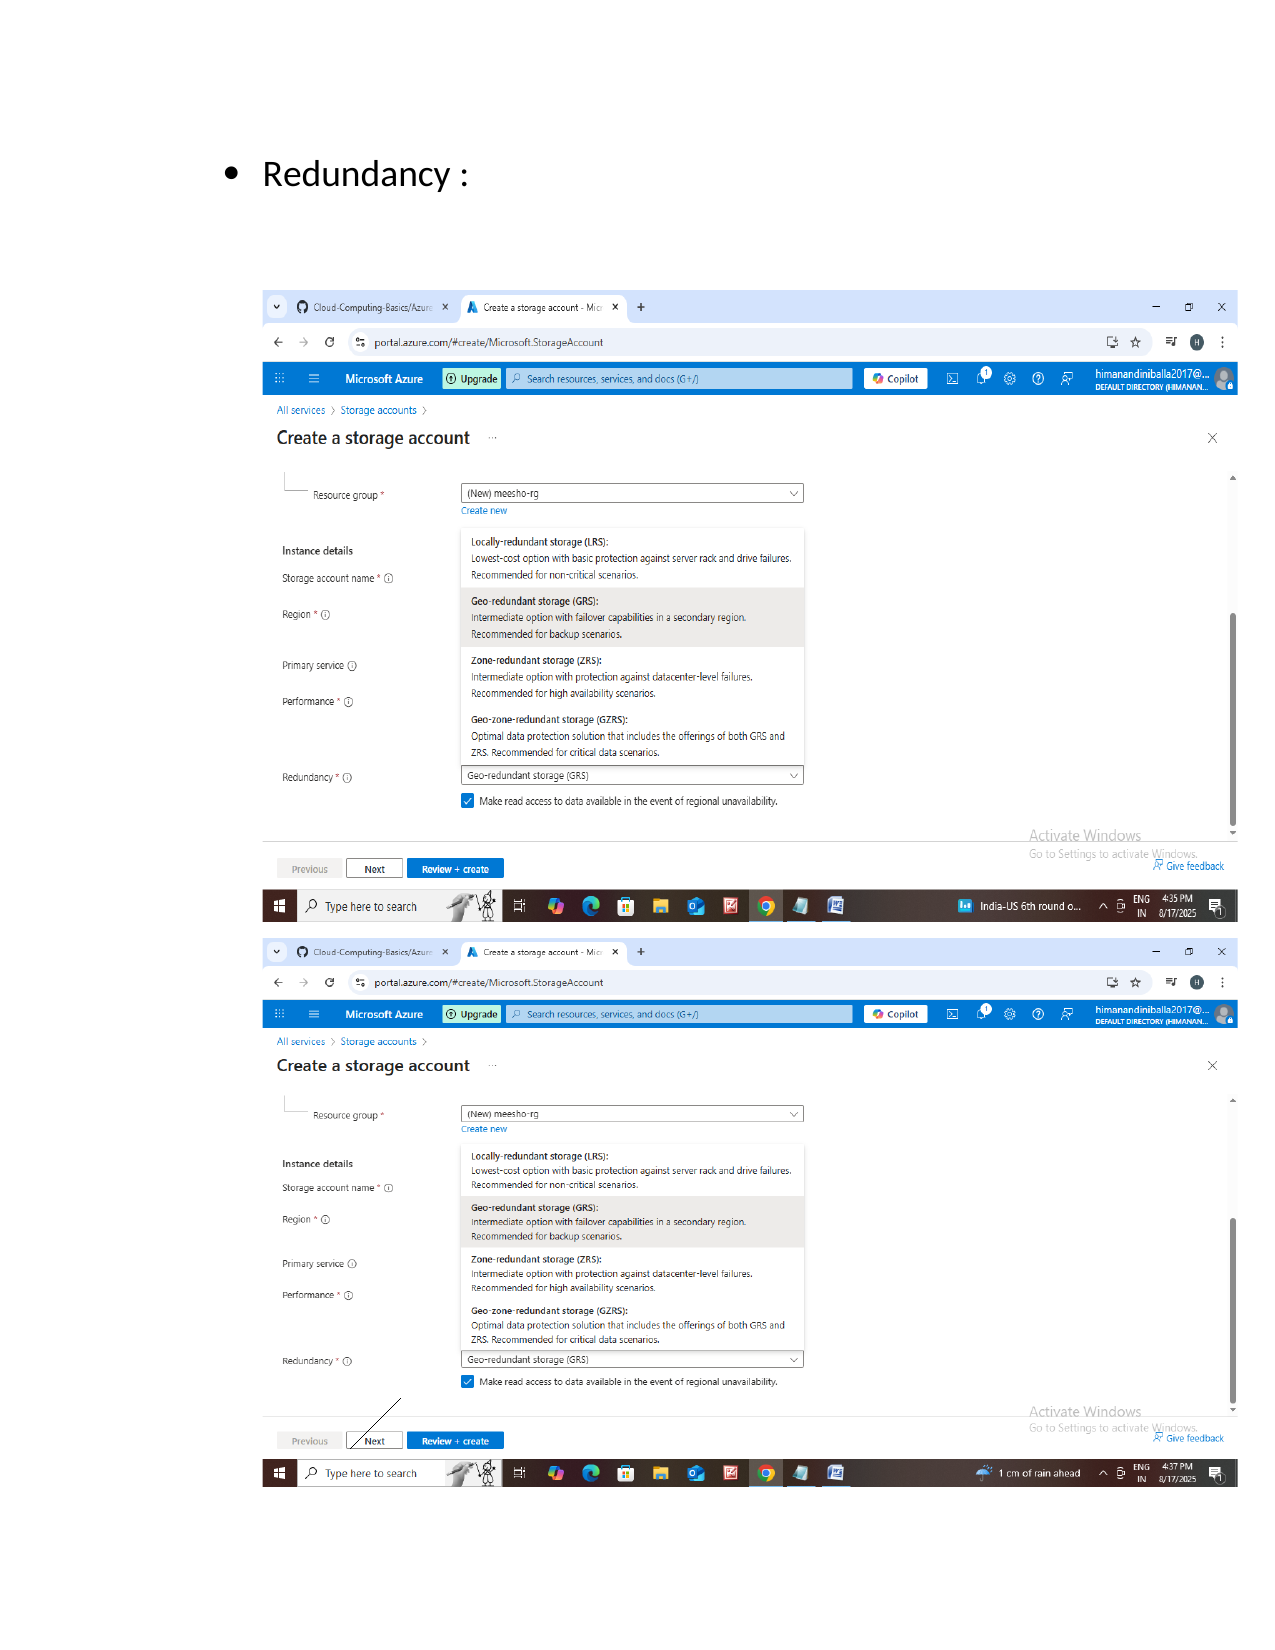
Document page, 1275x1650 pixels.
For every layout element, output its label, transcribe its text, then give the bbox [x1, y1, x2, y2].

picture [262, 938, 1238, 1487]
picture [262, 290, 1238, 922]
